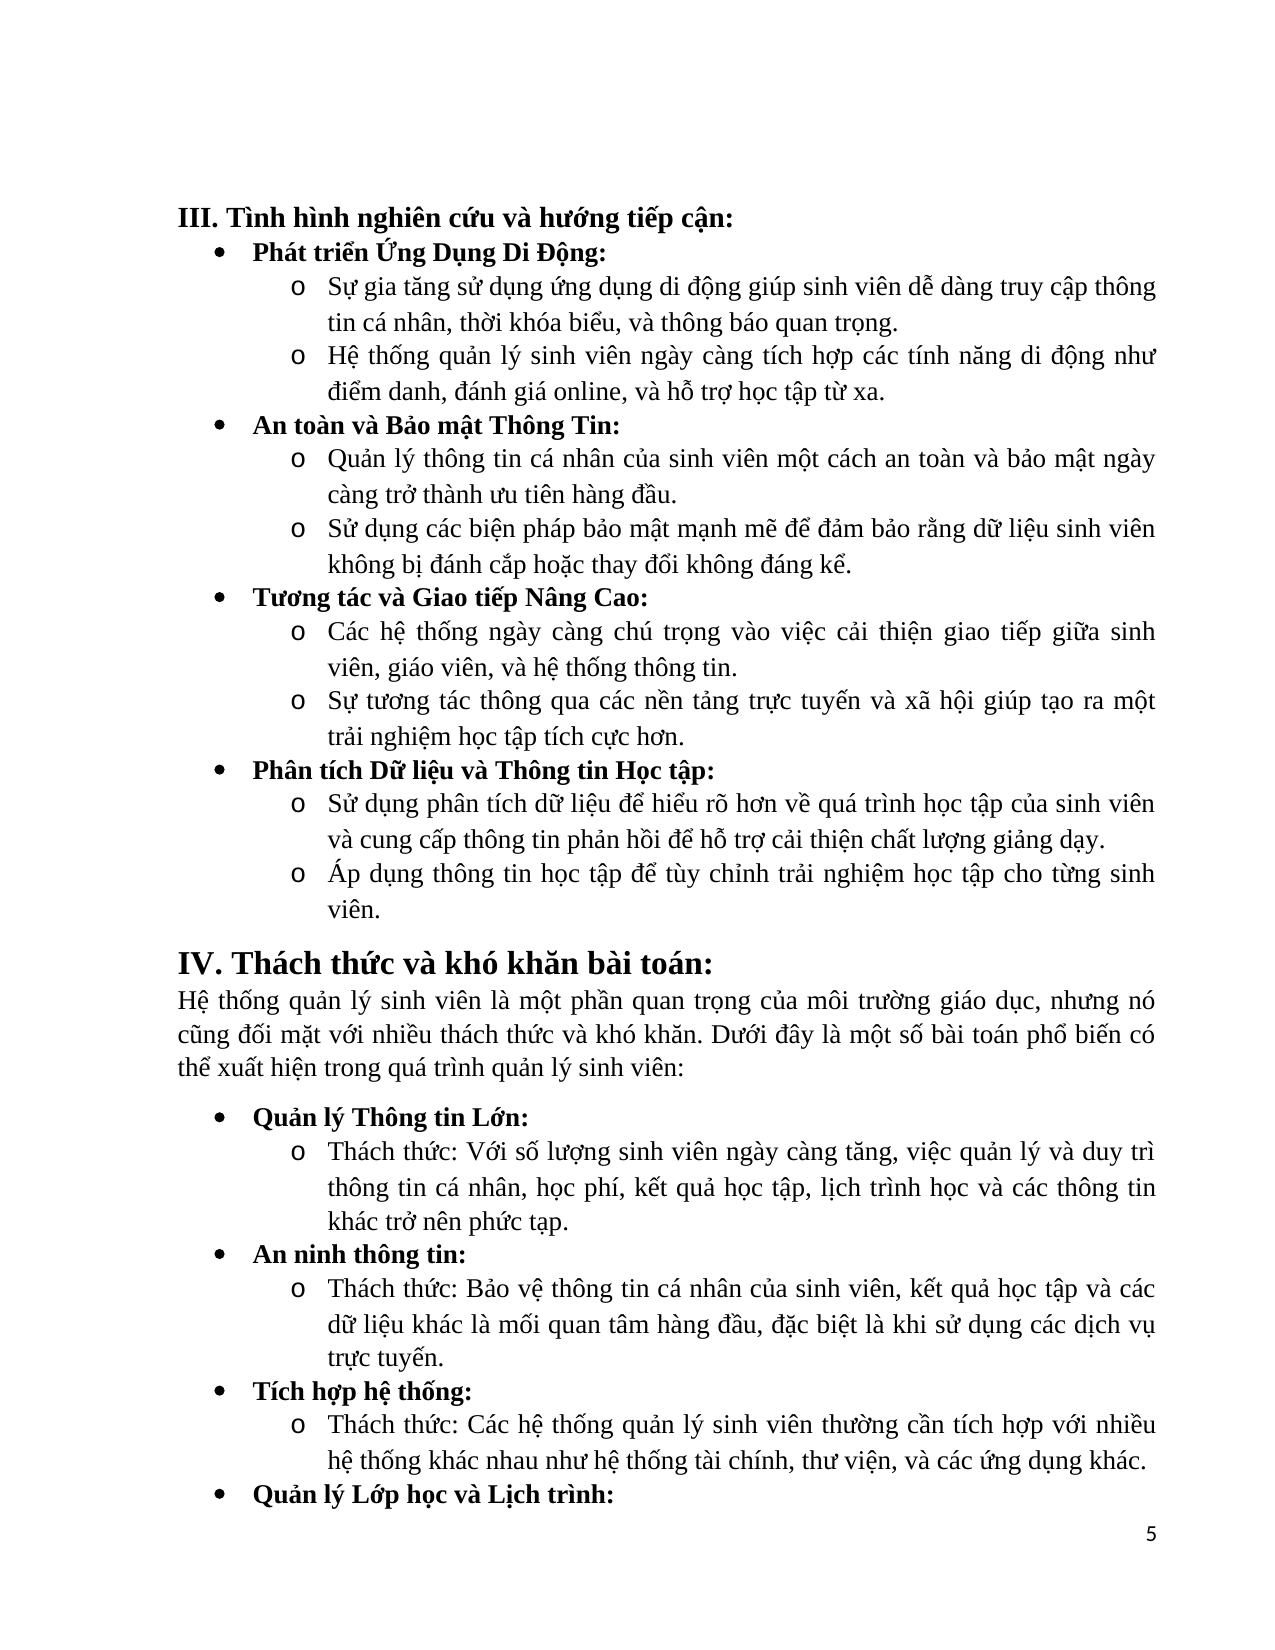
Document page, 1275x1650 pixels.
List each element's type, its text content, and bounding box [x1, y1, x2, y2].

list Phân tích Dữ liệu và Thông tin Học tập: [215, 754, 1157, 785]
list Quản lý thông tin cá nhân của sinh viên một cách an toàn và bảo mật ngày càng trở thành ưu tiên hàng đầu. [290, 442, 1157, 509]
list Sự gia tăng sử dụng ứng dụng di động giúp sinh viên dễ dàng truy cập thông tin cá nhân, thời khóa biểu, và thông báo quan trọng. [290, 270, 1157, 337]
subtitle IV. Thách thức và khó khăn bài toán: [177, 943, 1157, 981]
list An toàn và Bảo mật Thông Tin: [215, 409, 1157, 440]
list Sử dụng các biện pháp bảo mật mạnh mẽ để đảm bảo rằng dữ liệu sinh viên không bị đánh cắp hoặc thay đổi không đáng kể. [290, 512, 1157, 579]
list Quản lý Thông tin Lớn: [215, 1102, 1157, 1133]
list Hệ thống quản lý sinh viên ngày càng tích hợp các tính năng di động như điểm danh, đánh giá online, và hỗ trợ học tập từ xa. [290, 339, 1157, 406]
list Tương tác và Giao tiếp Nâng Cao: [215, 581, 1157, 612]
subtitle III. Tình hình nghiên cứu và hướng tiếp cận: [177, 200, 1157, 234]
list Sự tương tác thông qua các nền tảng trực tuyến và xã hội giúp tạo ra một trải nghiệm học tập tích cực hơn. [290, 684, 1157, 751]
list An ninh thông tin: [215, 1238, 1157, 1269]
list Thách thức: Các hệ thống quản lý sinh viên thường cần tích hợp với nhiều hệ thống khác nhau như hệ thống tài chính, thư viện, và các ứng dụng khác. [290, 1409, 1157, 1476]
list Quản lý Lớp học và Lịch trình: [215, 1478, 1157, 1509]
text Hệ thống quản lý sinh viên là một phần quan trọng của môi trường giáo dục, nhưng nó cũng đối mặt với nhiều thách thức và khó khăn. Dưới đây là một số bài toán phổ biến có thể xuất hiện trong quá trình quản lý sinh viên: [177, 984, 1157, 1082]
list Thách thức: Với số lượng sinh viên ngày càng tăng, việc quản lý và duy trì thông tin cá nhân, học phí, kết quả học tập, lịch trình học và các thông tin khác trở nên phức tạp. [290, 1135, 1157, 1236]
list Các hệ thống ngày càng chú trọng vào việc cải thiện giao tiếp giữa sinh viên, giáo viên, và hệ thống thông tin. [290, 615, 1157, 682]
list Thách thức: Bảo vệ thông tin cá nhân của sinh viên, kết quả học tập và các dữ liệu khác là mối quan tâm hàng đầu, đặc biệt là khi sử dụng các dịch vụ trực tuyến. [290, 1272, 1157, 1372]
list Phát triển Ứng Dụng Di Động: [215, 236, 1157, 267]
list Áp dụng thông tin học tập để tùy chỉnh trải nghiệm học tập cho từng sinh viên. [290, 857, 1157, 924]
list Sử dụng phân tích dữ liệu để hiểu rõ hơn về quá trình học tập của sinh viên và cung cấp thông tin phản hồi để hỗ trợ cải thiện chất lượng giảng dạy. [290, 787, 1157, 854]
list Tích hợp hệ thống: [215, 1375, 1157, 1406]
